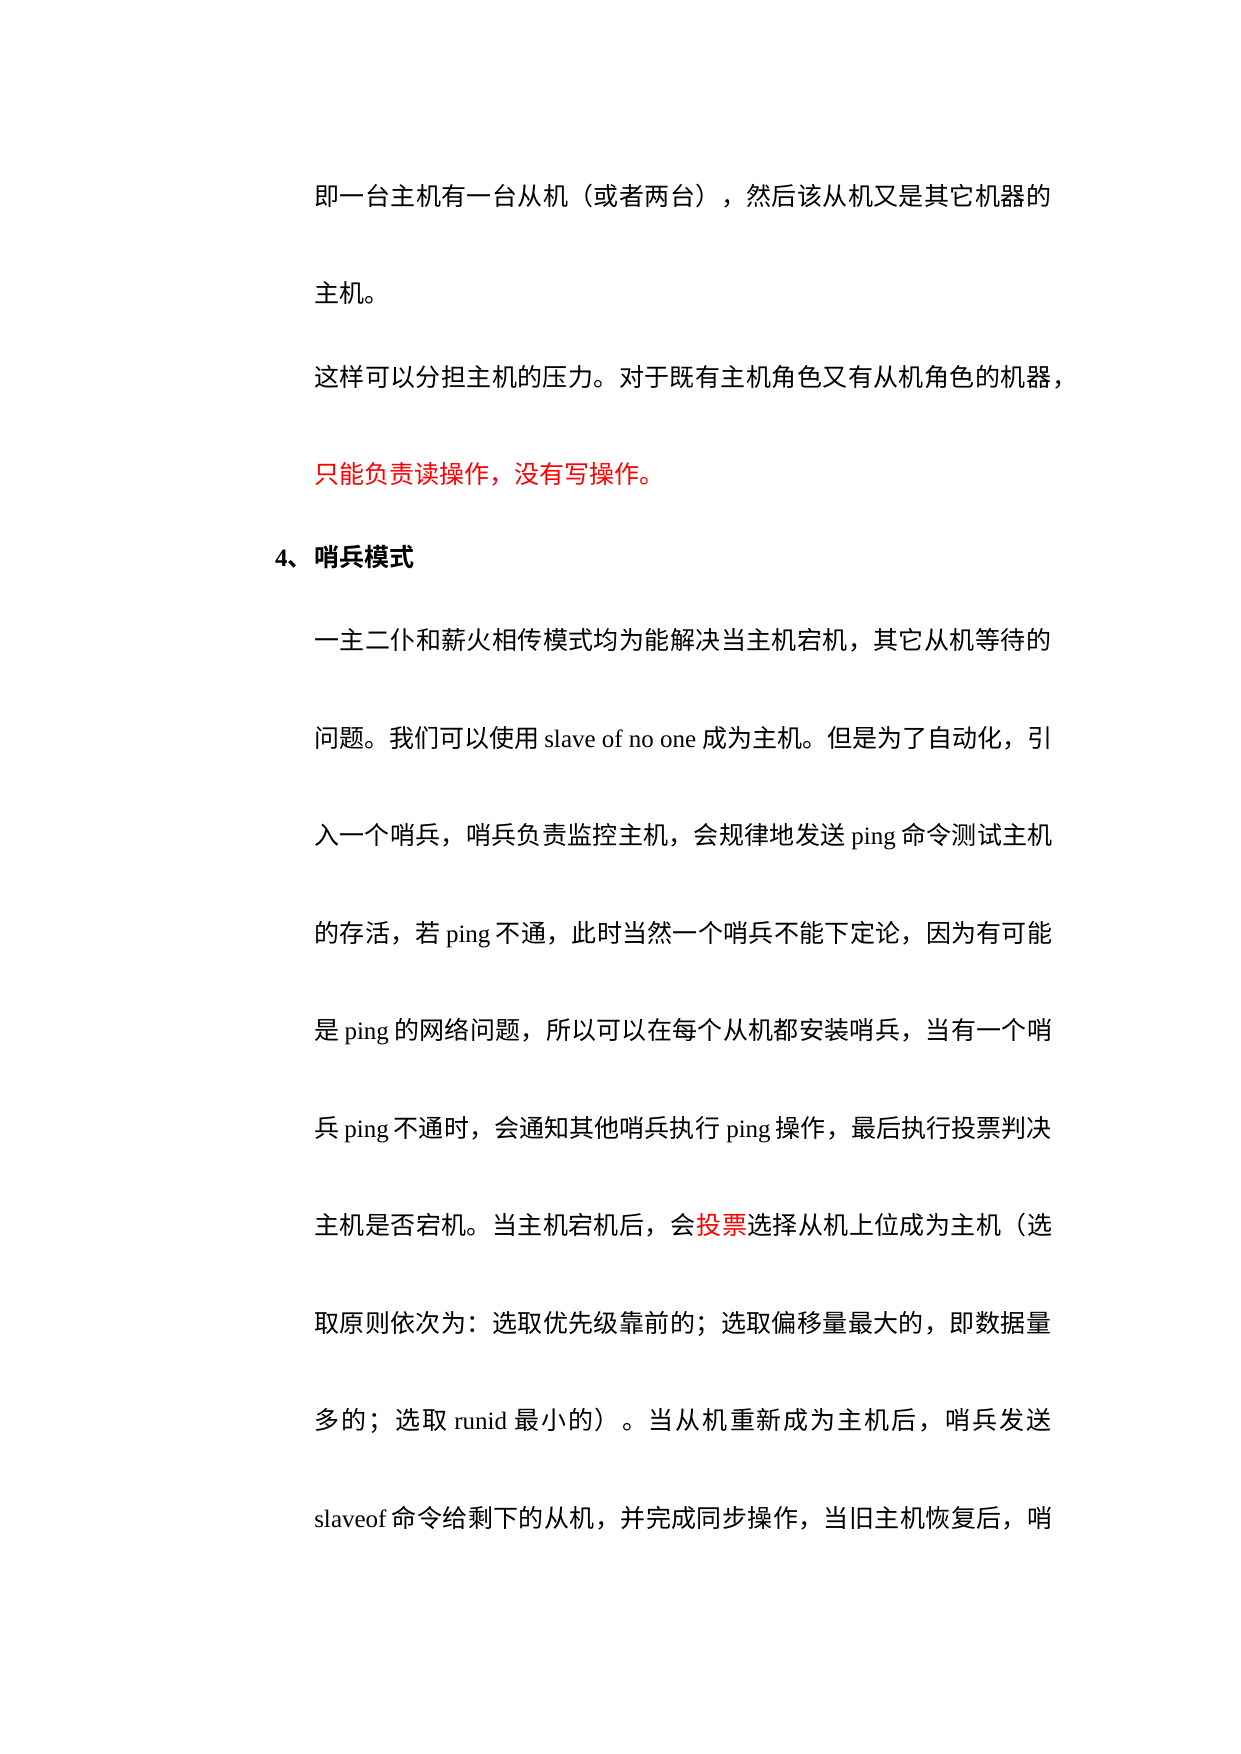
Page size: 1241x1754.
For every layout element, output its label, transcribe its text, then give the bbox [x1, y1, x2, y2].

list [314, 162, 1053, 324]
list 这样可以分担主机的压力。对于既有主机角色又有从机角色的机器，只能负责读操作，没有写操作。 [314, 343, 1053, 505]
list 哨兵模式 [275, 523, 1053, 588]
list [314, 606, 1053, 1549]
